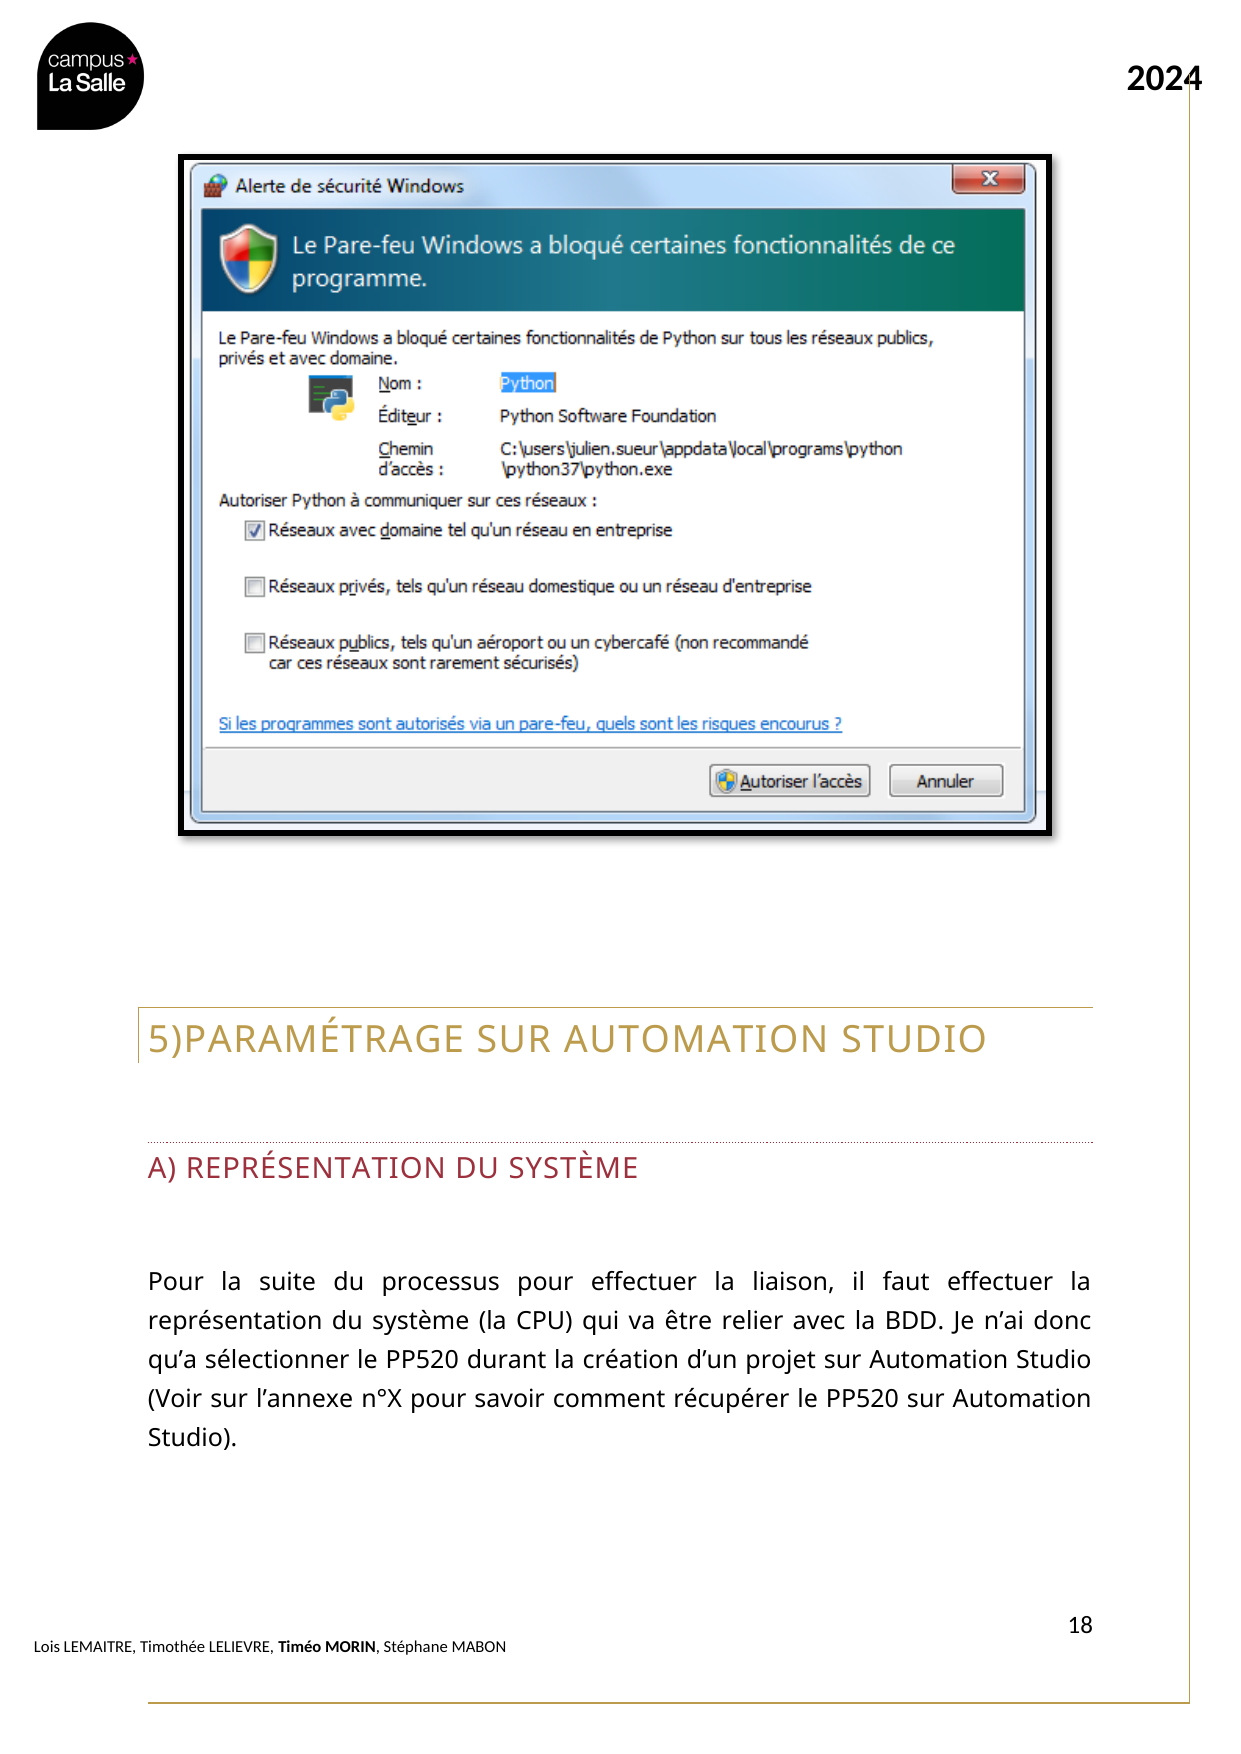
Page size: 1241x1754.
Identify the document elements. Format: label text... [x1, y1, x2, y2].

picture [31, 18, 149, 135]
subtitle a) Représentation du système [148, 1141, 1093, 1187]
subtitle 5)Paramétrage sur Automation Studio [139, 1008, 1093, 1063]
text Pour la suite du processus pour effectuer la liaison, il faut effectuer la représentation du système (la CPU) qui va être relier avec la BDD. Je n’ai donc qu’a sélectionner le PP520 durant la création d’un projet sur Automation Studio (Voir sur l’annexe n°X pour savoir comment récupérer le PP520 sur Automation Studio). [148, 1263, 1093, 1454]
picture [184, 160, 1046, 830]
